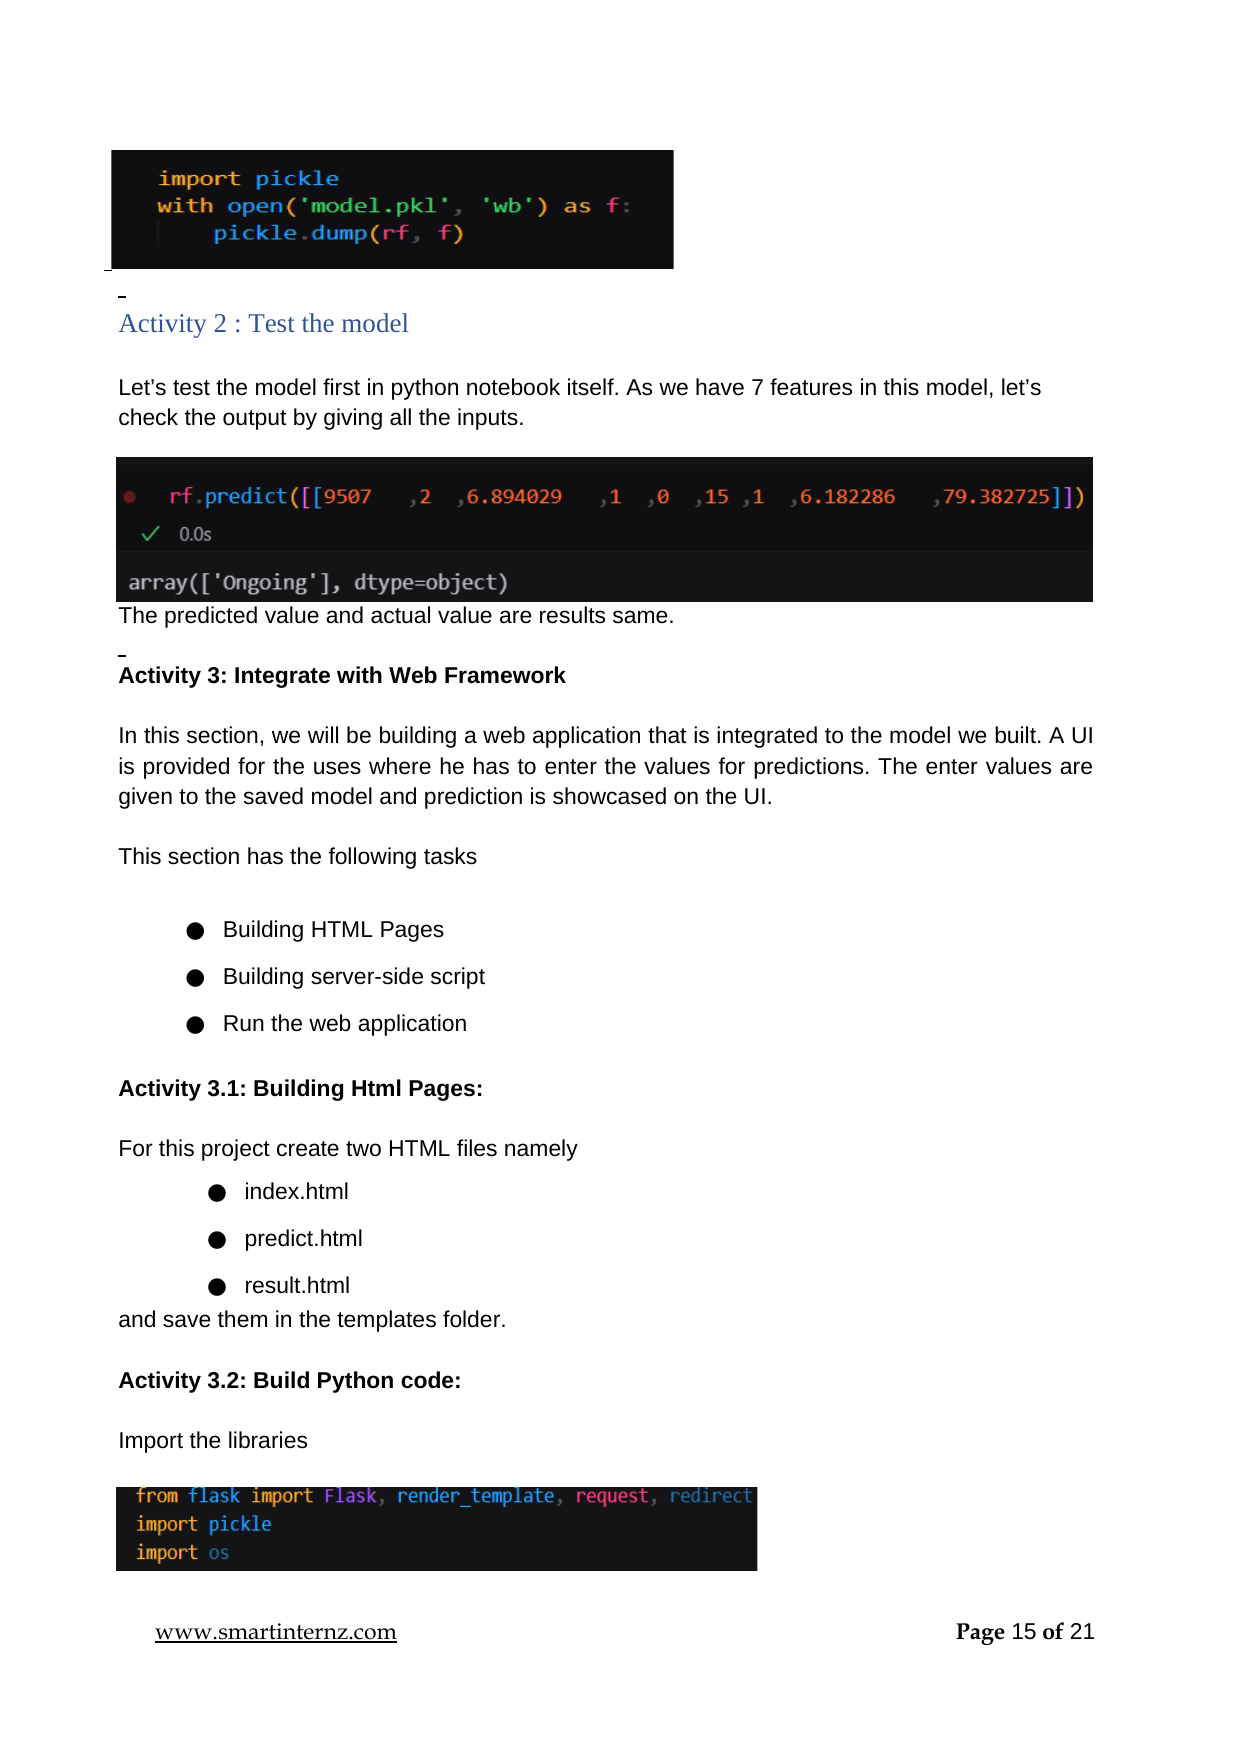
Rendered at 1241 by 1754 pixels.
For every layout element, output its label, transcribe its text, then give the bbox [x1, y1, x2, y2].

text This section has the following tasks [118, 843, 1095, 870]
text and save them in the templates folder. [118, 1306, 1095, 1333]
list predict.html [207, 1212, 1095, 1259]
list result.html [207, 1259, 1095, 1306]
list Building server-side script [185, 951, 1095, 998]
text Import the libraries [118, 1427, 1095, 1454]
subtitle Activity 2 : Test the model [118, 307, 1095, 339]
text Let’s test the model first in python notebook itself. As we have 7 features in this model, let’s check the output by giving all the inputs. [118, 373, 1095, 430]
text Activity 3.1: Building Html Pages: [118, 1075, 1095, 1101]
text In this section, we will be building a web application that is integrated to the model we built. A UI is provided for the uses where he has to enter the values for predictions. The enter values are given to the saved model and prediction is showcased on the UI. [118, 722, 1095, 809]
picture [111, 150, 674, 269]
list index.html [207, 1166, 1095, 1212]
picture [116, 457, 1093, 602]
text Activity 3.2: Build Python code: [118, 1367, 1095, 1393]
picture [116, 1487, 758, 1571]
list Building HTML Pages [185, 904, 1095, 951]
text Activity 3: Integrate with Web Framework [118, 662, 1095, 688]
text For this project create two HTML files namely [118, 1135, 1095, 1162]
text The predicted value and actual value are results same. [118, 602, 1095, 628]
list Run the web application [185, 998, 1095, 1045]
